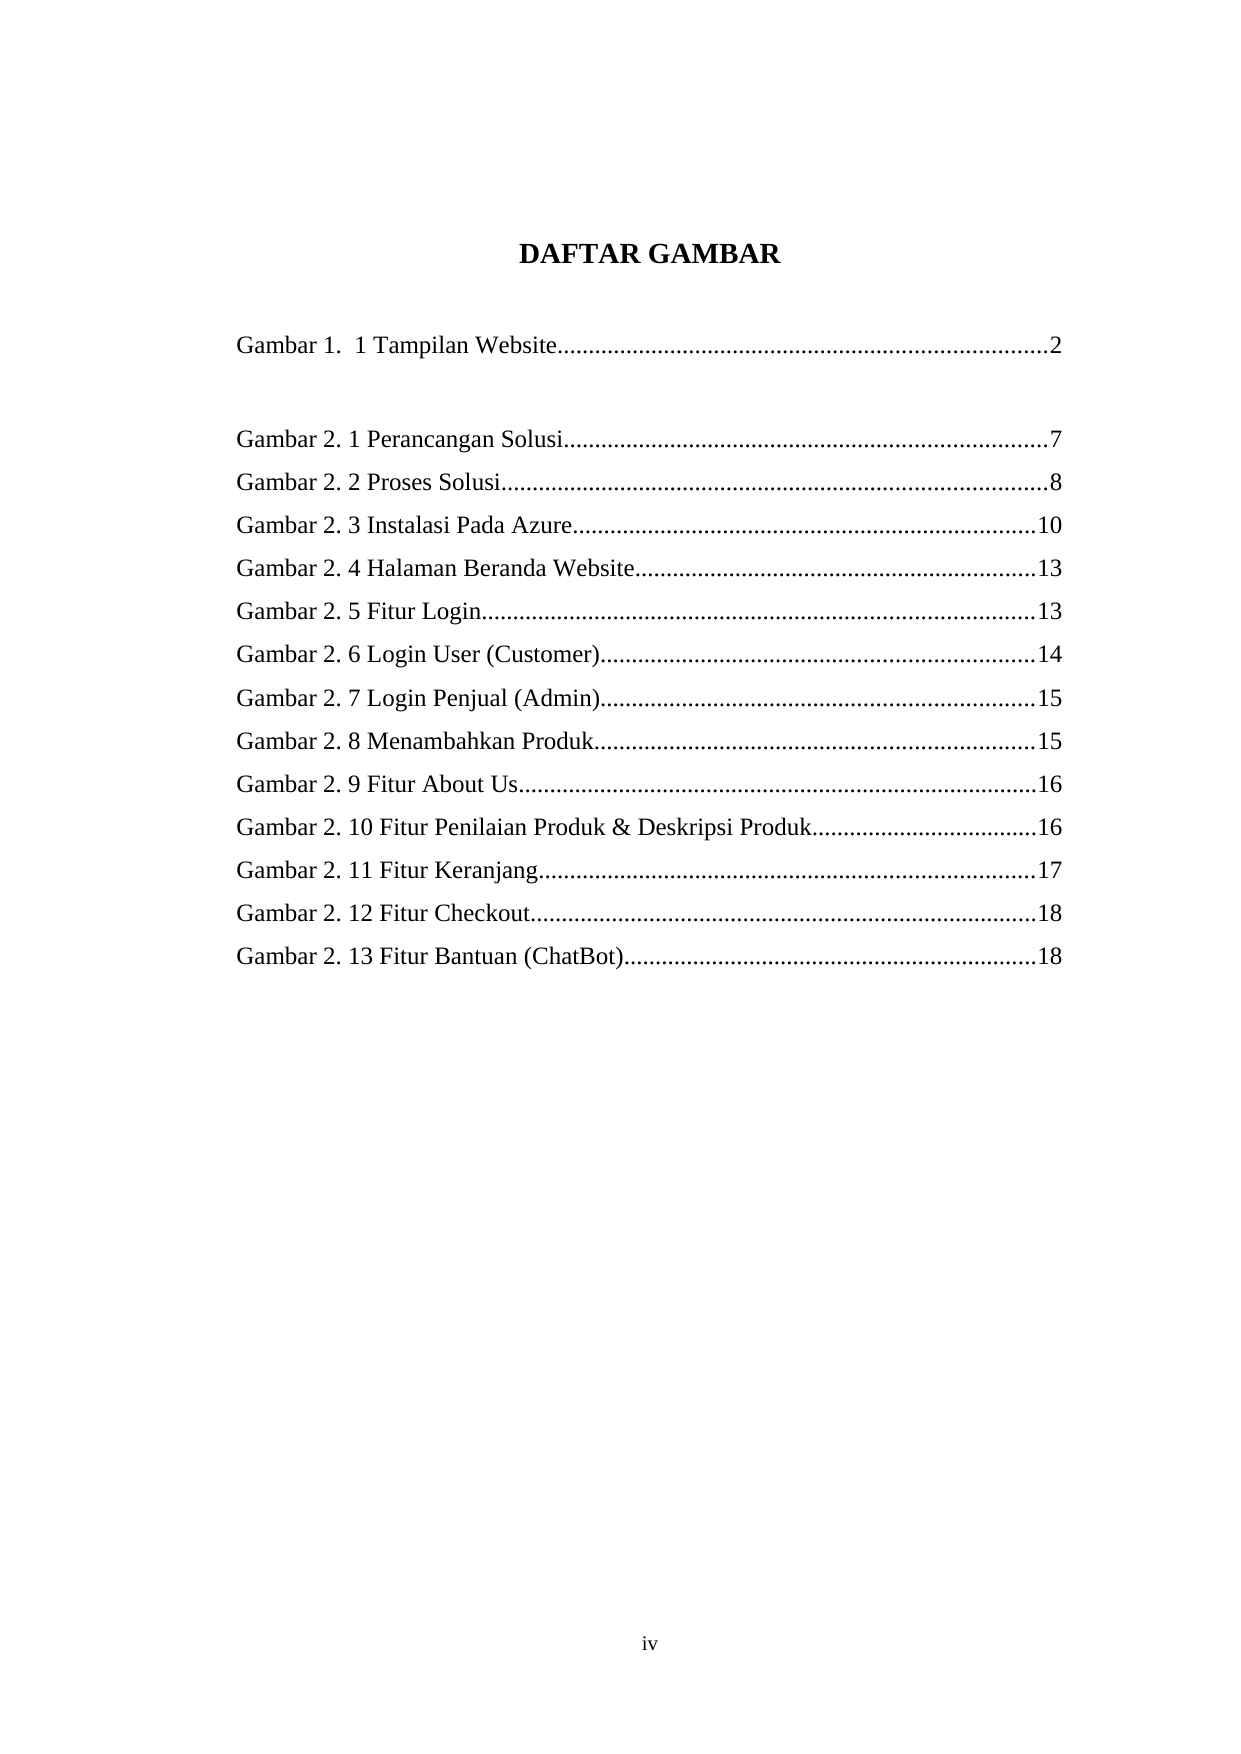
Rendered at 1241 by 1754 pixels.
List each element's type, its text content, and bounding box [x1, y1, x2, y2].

text Gambar 2. 3 Instalasi Pada Azure 10 [236, 510, 1063, 539]
subtitle DAFTAR GAMBAR [236, 236, 1063, 270]
text Gambar 2. 2 Proses Solusi 8 [236, 467, 1063, 496]
text Gambar 2. 12 Fitur Checkout 18 [236, 898, 1063, 927]
text Gambar 2. 11 Fitur Keranjang 17 [236, 855, 1063, 884]
text Gambar 2. 8 Menambahkan Produk 15 [236, 726, 1063, 754]
text Gambar 2. 7 Login Penjual (Admin) 15 [236, 683, 1063, 711]
text Gambar 2. 10 Fitur Penilaian Produk & Deskripsi Produk 16 [236, 812, 1063, 841]
text Gambar 2. 6 Login User (Customer) 14 [236, 639, 1063, 668]
text Gambar 2. 5 Fitur Login 13 [236, 596, 1063, 625]
text Gambar 2. 1 Perancangan Solusi 7 [236, 424, 1063, 453]
text Gambar 2. 13 Fitur Bantuan (ChatBot) 18 [236, 941, 1063, 970]
text Gambar 2. 4 Halaman Beranda Website 13 [236, 553, 1063, 582]
text Gambar 2. 9 Fitur About Us 16 [236, 769, 1063, 798]
text Gambar 1. 1 Tampilan Website 2 [236, 330, 1063, 358]
